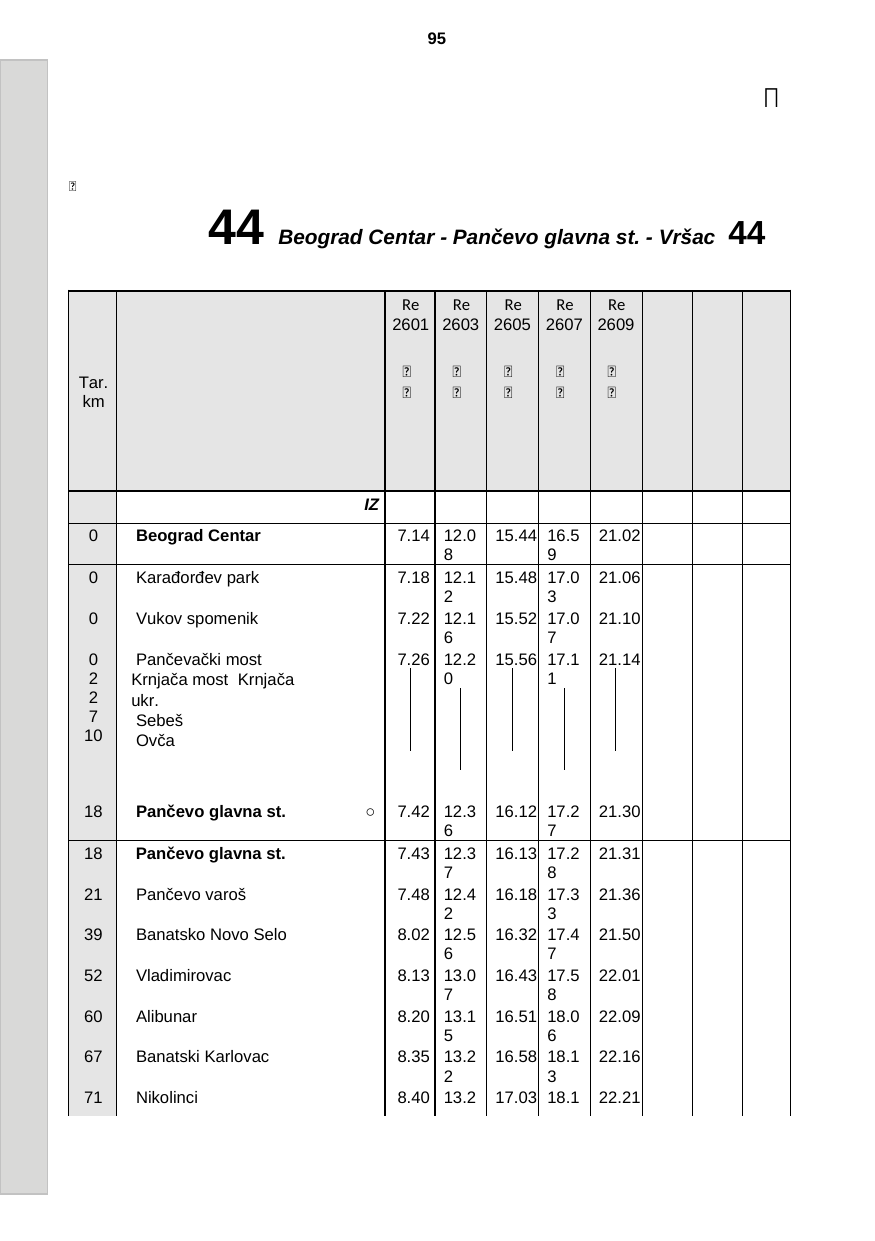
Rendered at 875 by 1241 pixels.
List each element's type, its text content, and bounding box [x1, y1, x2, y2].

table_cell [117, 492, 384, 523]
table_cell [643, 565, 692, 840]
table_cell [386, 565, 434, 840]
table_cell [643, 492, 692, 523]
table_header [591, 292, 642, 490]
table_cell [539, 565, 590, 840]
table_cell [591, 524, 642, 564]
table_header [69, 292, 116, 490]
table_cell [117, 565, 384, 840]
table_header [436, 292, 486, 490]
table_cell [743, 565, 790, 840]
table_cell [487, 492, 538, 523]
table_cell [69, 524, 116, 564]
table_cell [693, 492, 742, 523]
text 44 Beograd Centar - Pančevo glavna st. - Vršac 44 [69, 197, 765, 255]
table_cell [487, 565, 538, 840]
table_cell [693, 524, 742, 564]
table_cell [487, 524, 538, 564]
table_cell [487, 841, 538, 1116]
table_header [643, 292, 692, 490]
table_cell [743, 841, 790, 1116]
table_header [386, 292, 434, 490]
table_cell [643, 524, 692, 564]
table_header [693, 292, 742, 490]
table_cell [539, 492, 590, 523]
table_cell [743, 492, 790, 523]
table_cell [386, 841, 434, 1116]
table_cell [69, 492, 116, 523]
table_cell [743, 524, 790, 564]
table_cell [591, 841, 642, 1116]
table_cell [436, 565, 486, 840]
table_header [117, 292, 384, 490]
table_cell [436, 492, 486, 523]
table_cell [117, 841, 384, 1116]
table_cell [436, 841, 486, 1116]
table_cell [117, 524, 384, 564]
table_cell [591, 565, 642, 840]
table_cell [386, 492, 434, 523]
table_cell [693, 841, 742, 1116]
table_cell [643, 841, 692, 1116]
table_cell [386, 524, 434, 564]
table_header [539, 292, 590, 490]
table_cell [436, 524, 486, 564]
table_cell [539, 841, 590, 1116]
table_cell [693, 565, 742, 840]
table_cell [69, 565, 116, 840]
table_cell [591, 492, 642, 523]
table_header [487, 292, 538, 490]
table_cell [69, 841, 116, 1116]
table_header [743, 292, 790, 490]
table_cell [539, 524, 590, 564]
